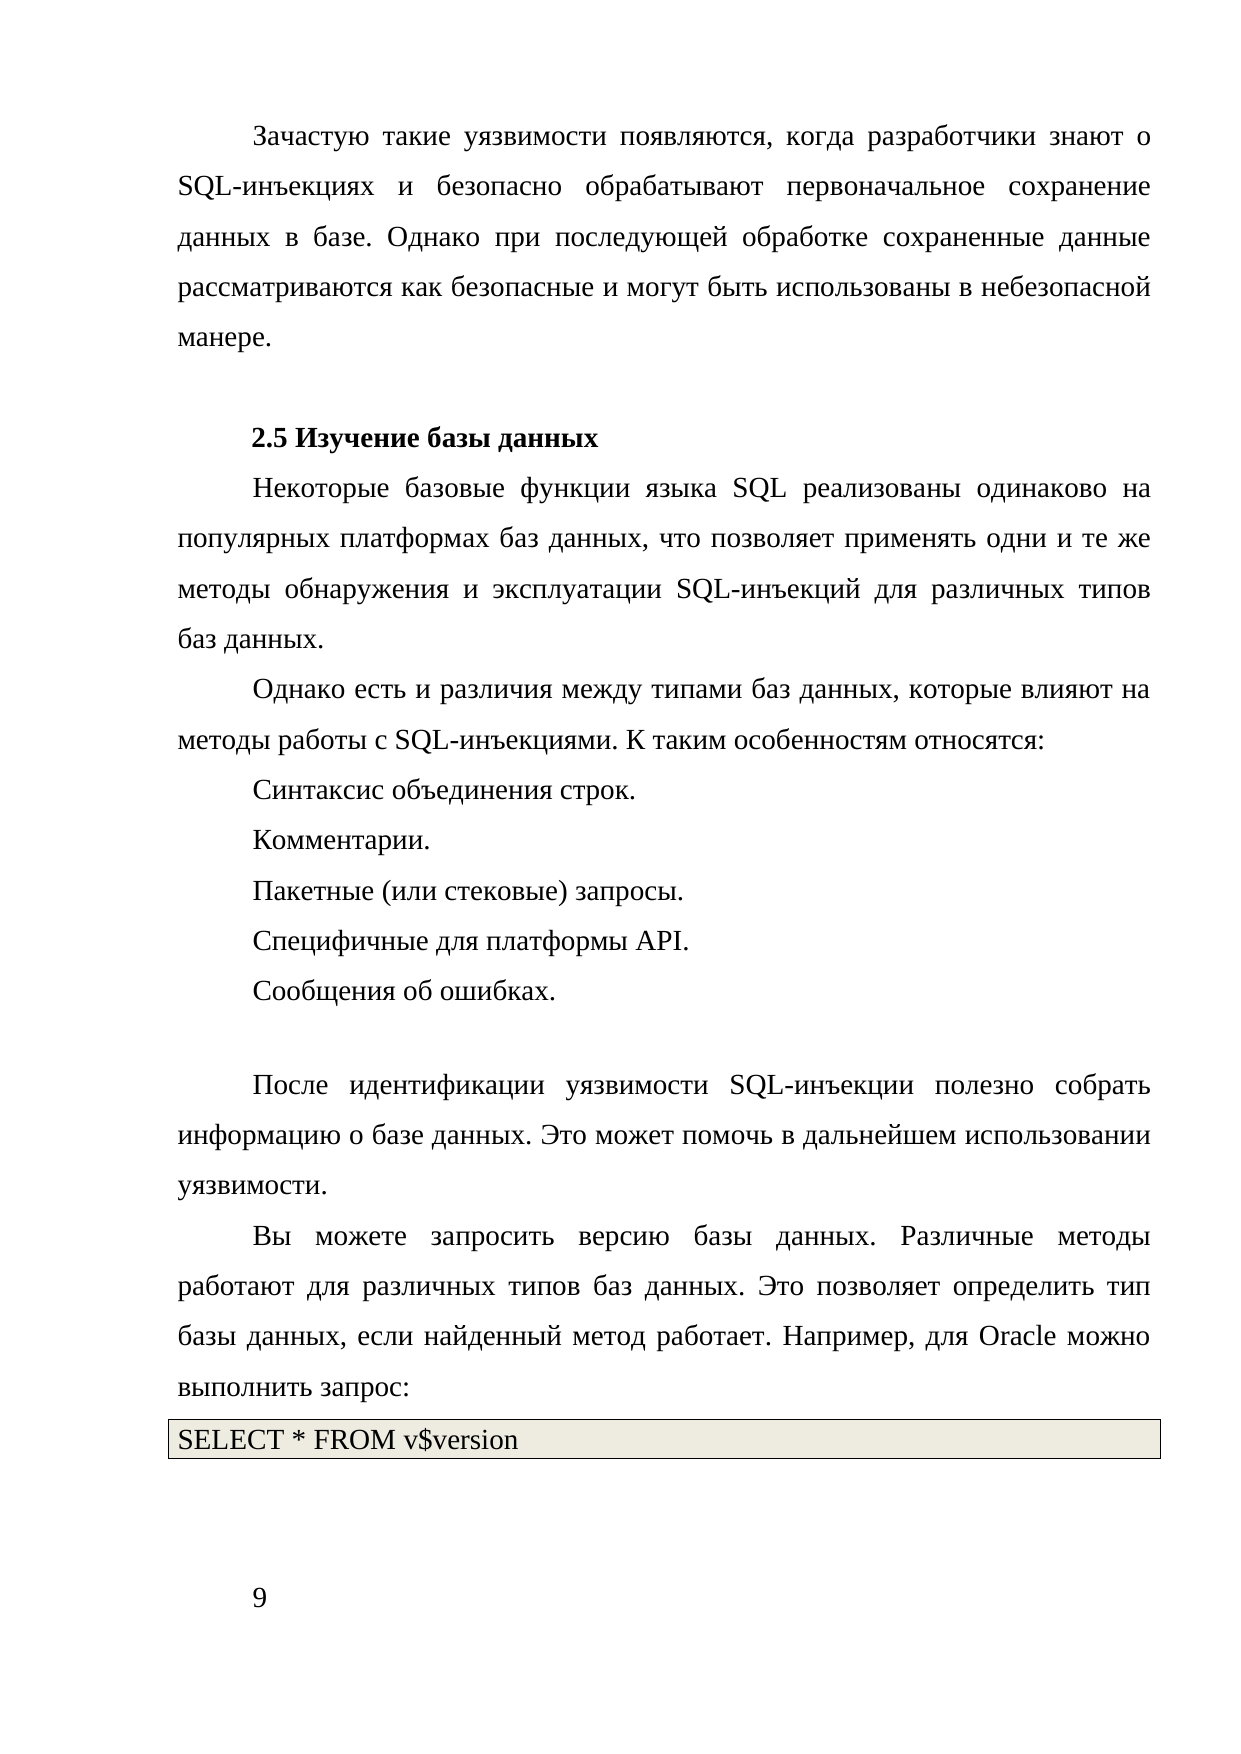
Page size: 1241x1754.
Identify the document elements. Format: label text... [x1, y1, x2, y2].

text Вы можете запросить версию базы данных. Различные методы работают для различных типов баз данных. Это позволяет определить тип базы данных, если найденный метод работает. Например, для Oracle можно выполнить запрос: [177, 1218, 1152, 1402]
text Комментарии. [177, 822, 1152, 856]
subtitle 2.5 Изучение базы данных [177, 420, 1152, 453]
text Сообщения об ошибках. [177, 973, 1152, 1007]
text Зачастую такие уязвимости появляются, когда разработчики знают о SQL-инъекциях и безопасно обрабатывают первоначальное сохранение данных в базе. Однако при последующей обработке сохраненные данные рассматриваются как безопасные и могут быть использованы в небезопасной манере. [177, 118, 1152, 353]
text Специфичные для платформы API. [177, 923, 1152, 957]
text Синтаксис объединения строк. [177, 772, 1152, 806]
text Пакетные (или стековые) запросы. [177, 873, 1152, 906]
text После идентификации уязвимости SQL-инъекции полезно собрать информацию о базе данных. Это может помочь в дальнейшем использовании уязвимости. [177, 1067, 1152, 1201]
text SELECT * FROM v$version [169, 1420, 1160, 1458]
text Однако есть и различия между типами баз данных, которые влияют на методы работы с SQL-инъекциями. К таким особенностям относятся: [177, 672, 1152, 755]
text Некоторые базовые функции языка SQL реализованы одинаково на популярных платформах баз данных, что позволяет применять одни и те же методы обнаружения и эксплуатации SQL-инъекций для различных типов баз данных. [177, 470, 1152, 655]
